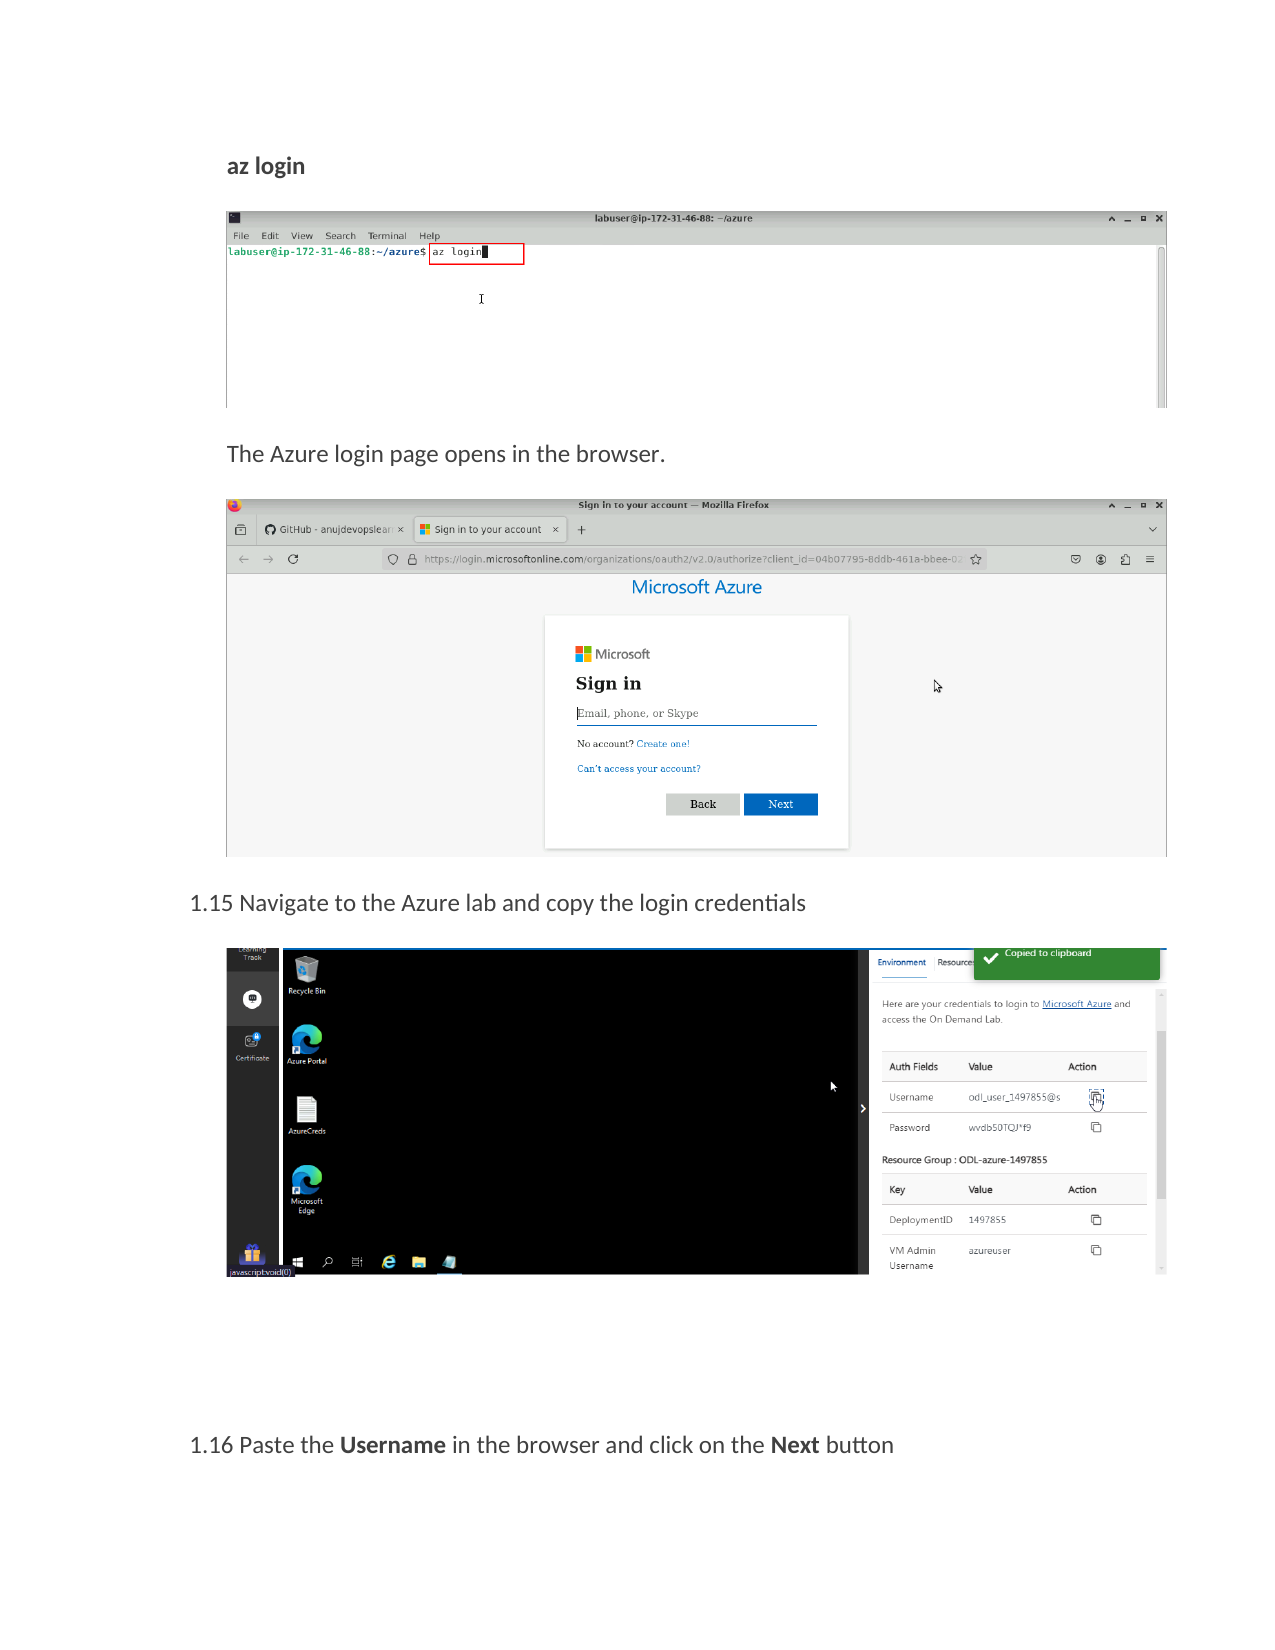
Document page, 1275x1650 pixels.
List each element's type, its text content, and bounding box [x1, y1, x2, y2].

text The Azure login page opens in the browser. [227, 438, 1125, 469]
picture [226, 948, 1167, 1277]
text az login [227, 150, 1125, 181]
picture [226, 499, 1167, 857]
list Paste the Username in the browser and click on the Next button [189, 1429, 1125, 1459]
list Navigate to the Azure lab and copy the login credentials [189, 887, 1125, 918]
picture [226, 211, 1167, 408]
